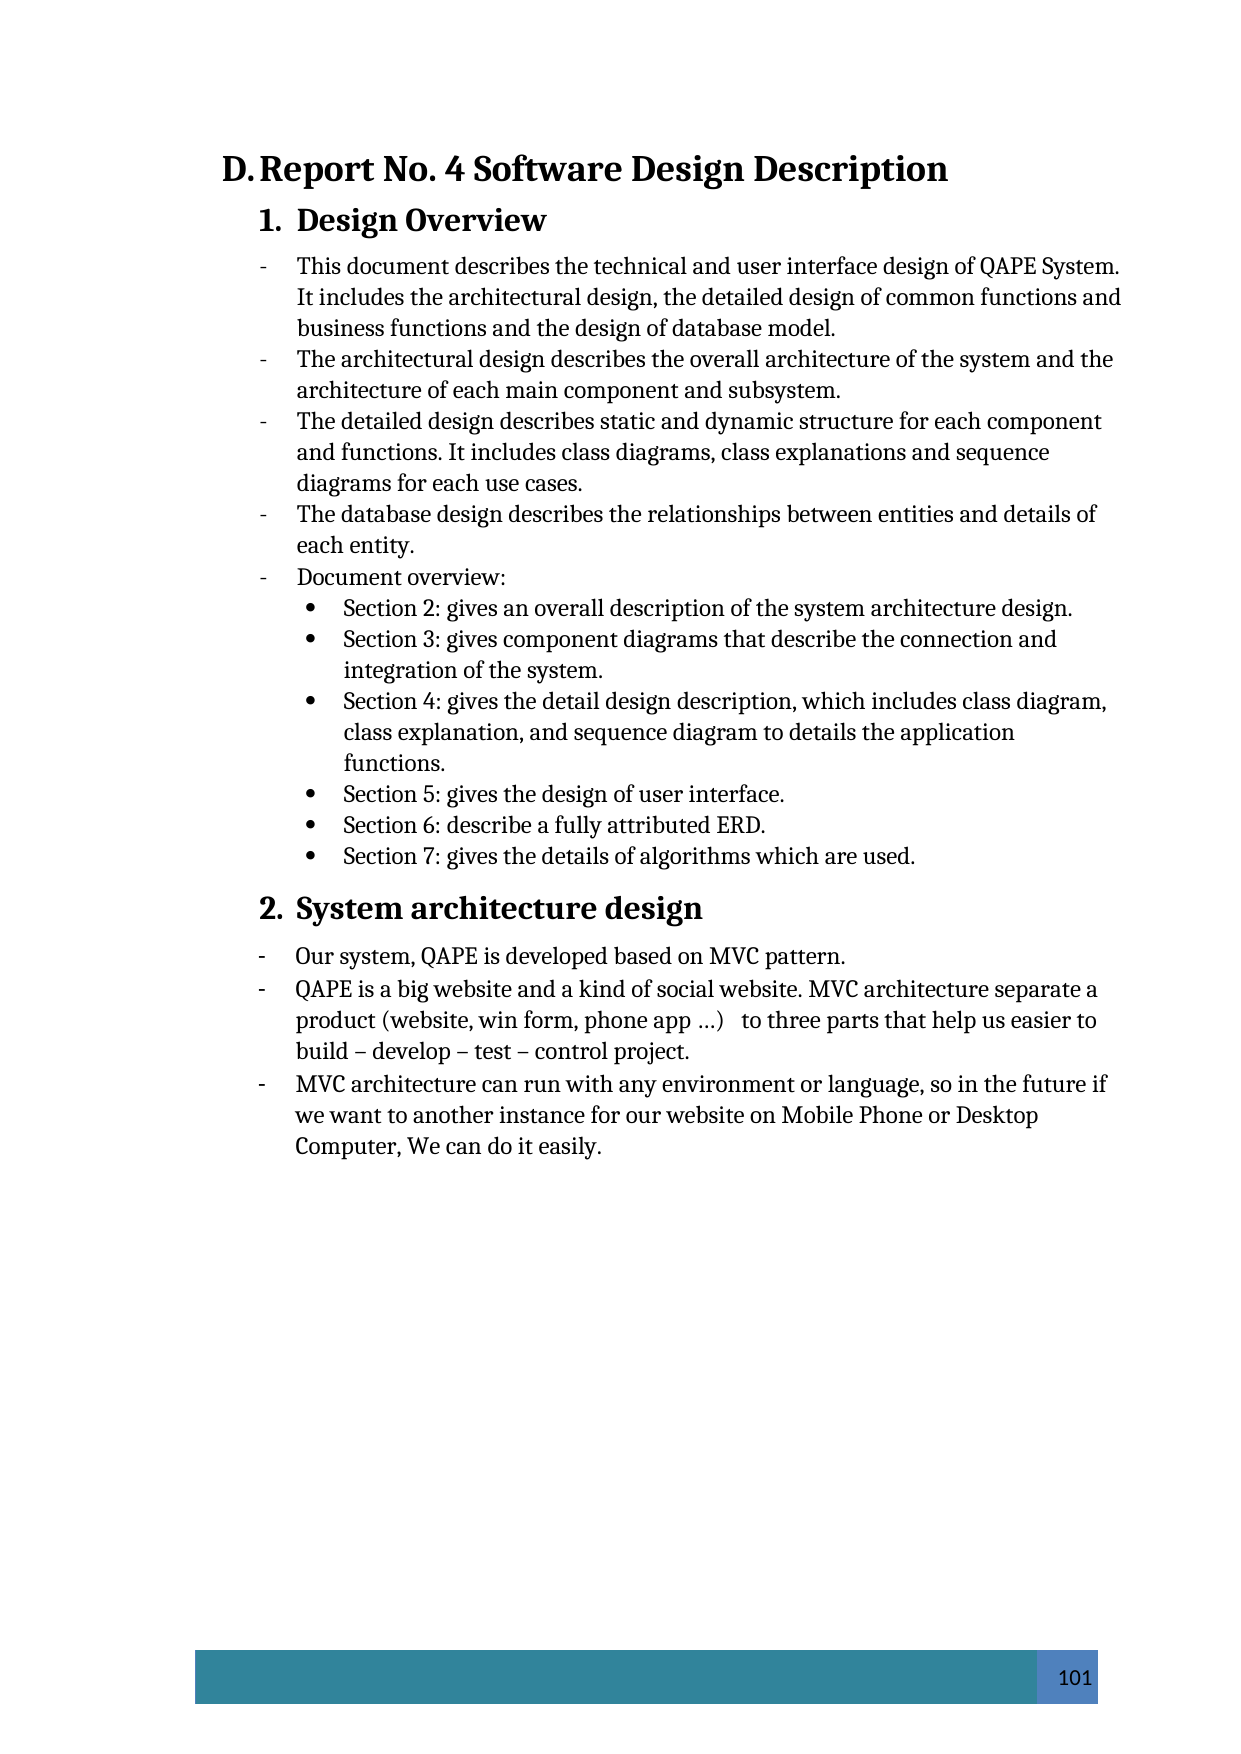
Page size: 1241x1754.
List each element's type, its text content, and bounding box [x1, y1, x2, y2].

list Section 5: gives the design of user interface. [306, 780, 1122, 808]
list MVC architecture can run with any environment or language, so in the future if we want to another instance for our website on Mobile Phone or Desktop Computer, We can do it easily. [258, 1068, 1122, 1161]
list Our system, QAPE is developed based on MVC pattern. [258, 940, 1122, 971]
subtitle System architecture design [259, 889, 1122, 928]
list The architectural design describes the overall architecture of the system and the architecture of each main component and subsystem. [259, 345, 1122, 405]
list The database design describes the relationships between entities and details of each entity. [259, 500, 1122, 560]
list QAPE is a big website and a kind of social website. MVC architecture separate a product (website, win form, phone app …) to three parts that help us easier to build – develop – test – control project. [258, 973, 1122, 1066]
subtitle Design Overview [259, 201, 1122, 239]
list Section 7: gives the details of algorithms which are used. [306, 842, 1122, 871]
list Document overview: [259, 562, 1122, 591]
list The detailed design describes static and dynamic structure for each component and functions. It includes class diagrams, class explanations and sequence diagrams for each use cases. [259, 407, 1122, 498]
subtitle Report No. 4 Software Design Description [222, 148, 1122, 191]
list Section 2: gives an overall description of the system architecture design. [306, 593, 1122, 622]
list Section 4: gives the detail design description, which includes class diagram, class explanation, and sequence diagram to details the application functions. [306, 687, 1122, 777]
list Section 3: gives component diagrams that describe the connection and integration of the system. [306, 624, 1122, 684]
list Section 6: describe a fully attributed ERD. [306, 811, 1122, 839]
list This document describes the technical and user interface design of QAPE System. It includes the architectural design, the detailed design of common functions and business functions and the design of database model. [259, 252, 1122, 343]
